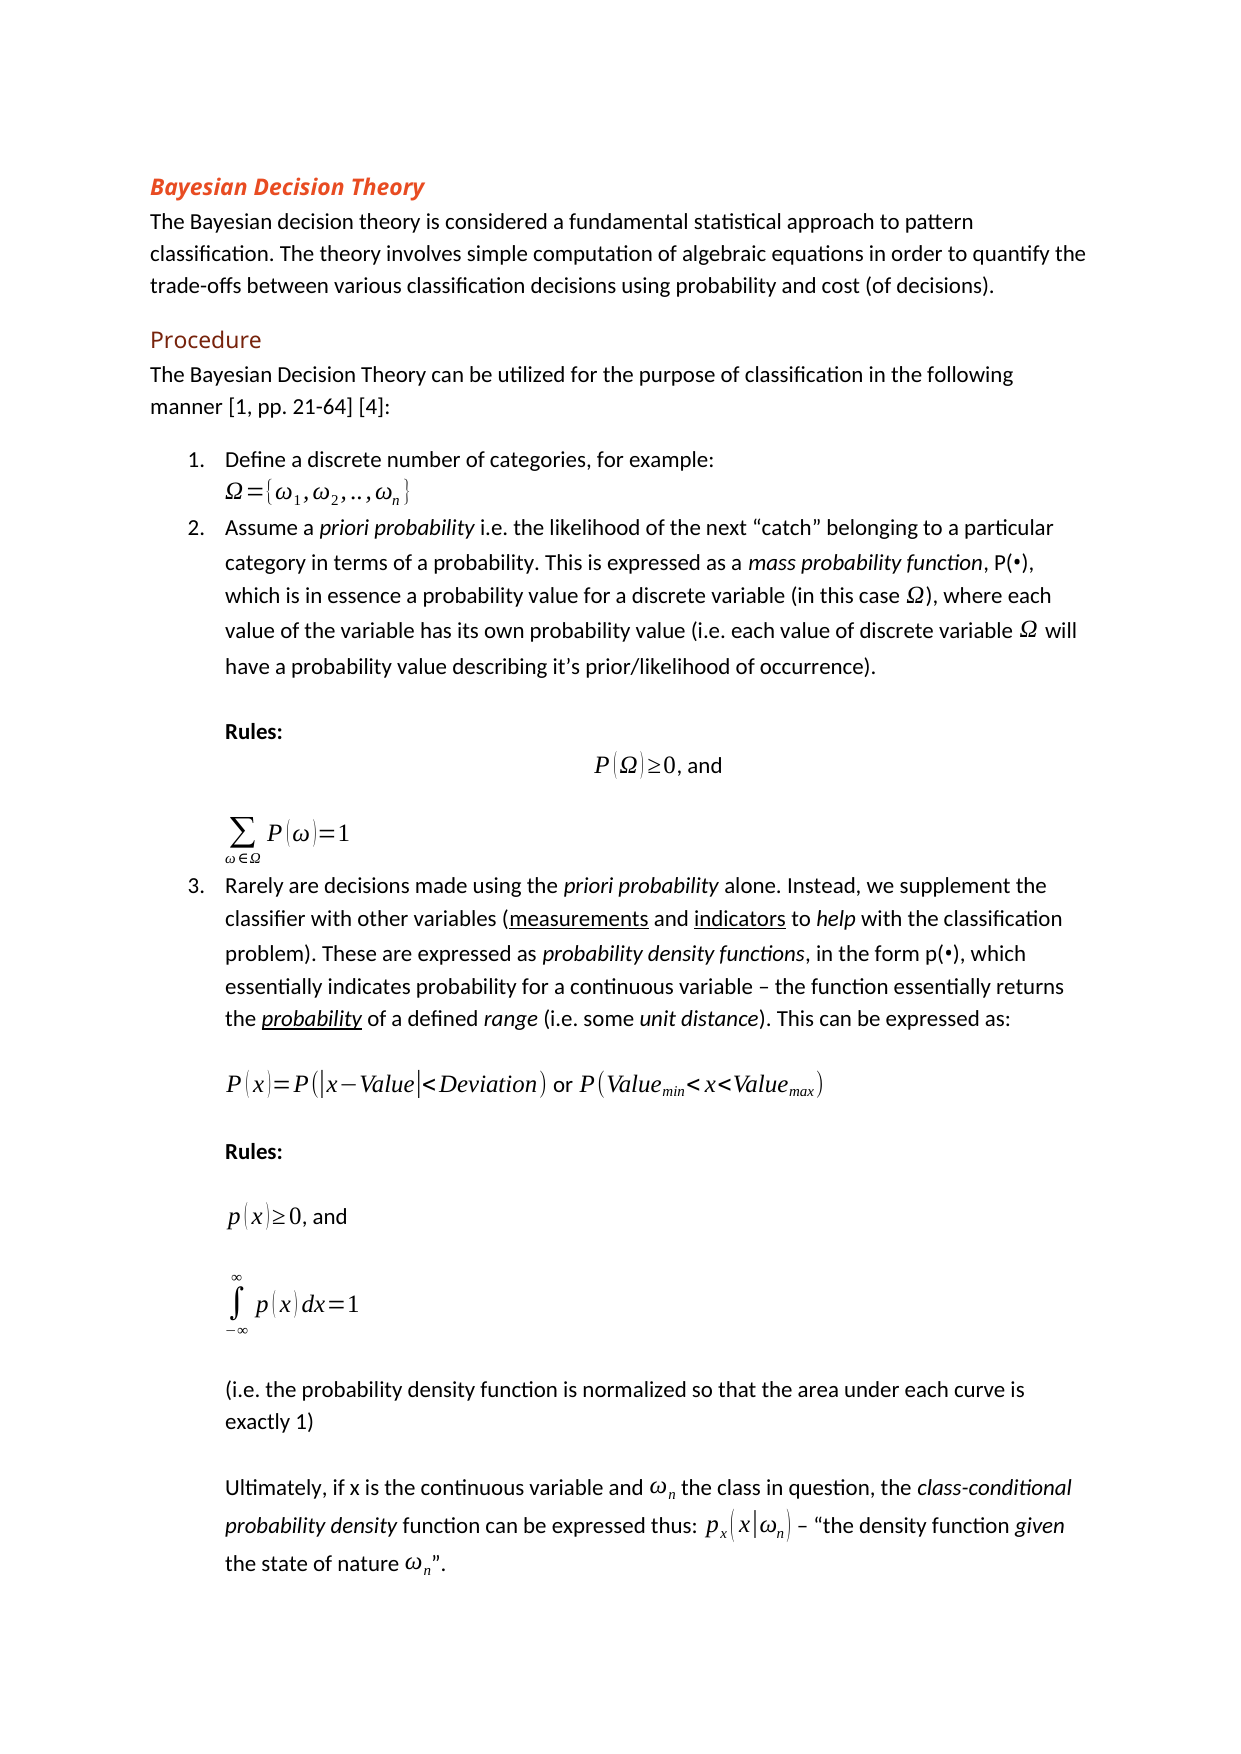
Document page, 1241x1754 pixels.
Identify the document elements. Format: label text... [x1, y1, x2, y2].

list Define a discrete number of categories, for example: [187, 445, 1090, 509]
text The Bayesian decision theory is considered a fundamental statistical approach to pattern classification. The theory involves simple computation of algebraic equations in order to quantify the trade-offs between various classification decisions using probability and cost (of decisions). [150, 207, 1090, 299]
text The Bayesian Decision Theory can be utilized for the purpose of classification in the following manner : [150, 360, 1090, 420]
list , and [225, 749, 1090, 812]
list Rarely are decisions made using the priori probability alone. Instead, we supplement the classifier with other variables (measurements and indicators to help with the classification problem). These are expressed as probability density functions, in the form p(•), which essentially indicates probability for a continuous variable – the function essentially returns the probability of a defined range (i.e. some unit distance). This can be expressed as: or Rules: , and (i.e. the probability density function is normalized so that the area under each curve is exactly 1) Ultimately, if x is the continuous variable and the class in question, the class-conditional probability density function can be expressed thus: – “the density function given the state of nature ”. [187, 872, 1090, 1579]
list Assume a priori probability i.e. the likelihood of the next “catch” belonging to a particular category in terms of a probability. This is expressed as a mass probability function, P(•), which is in essence a probability value for a discrete variable (in this case ), where each value of the variable has its own probability value (i.e. each value of discrete variable will have a probability value describing it’s prior/likelihood of occurrence). Rules: [187, 513, 1090, 745]
subtitle Bayesian Decision Theory [150, 171, 1090, 202]
subtitle Procedure [150, 324, 1090, 355]
